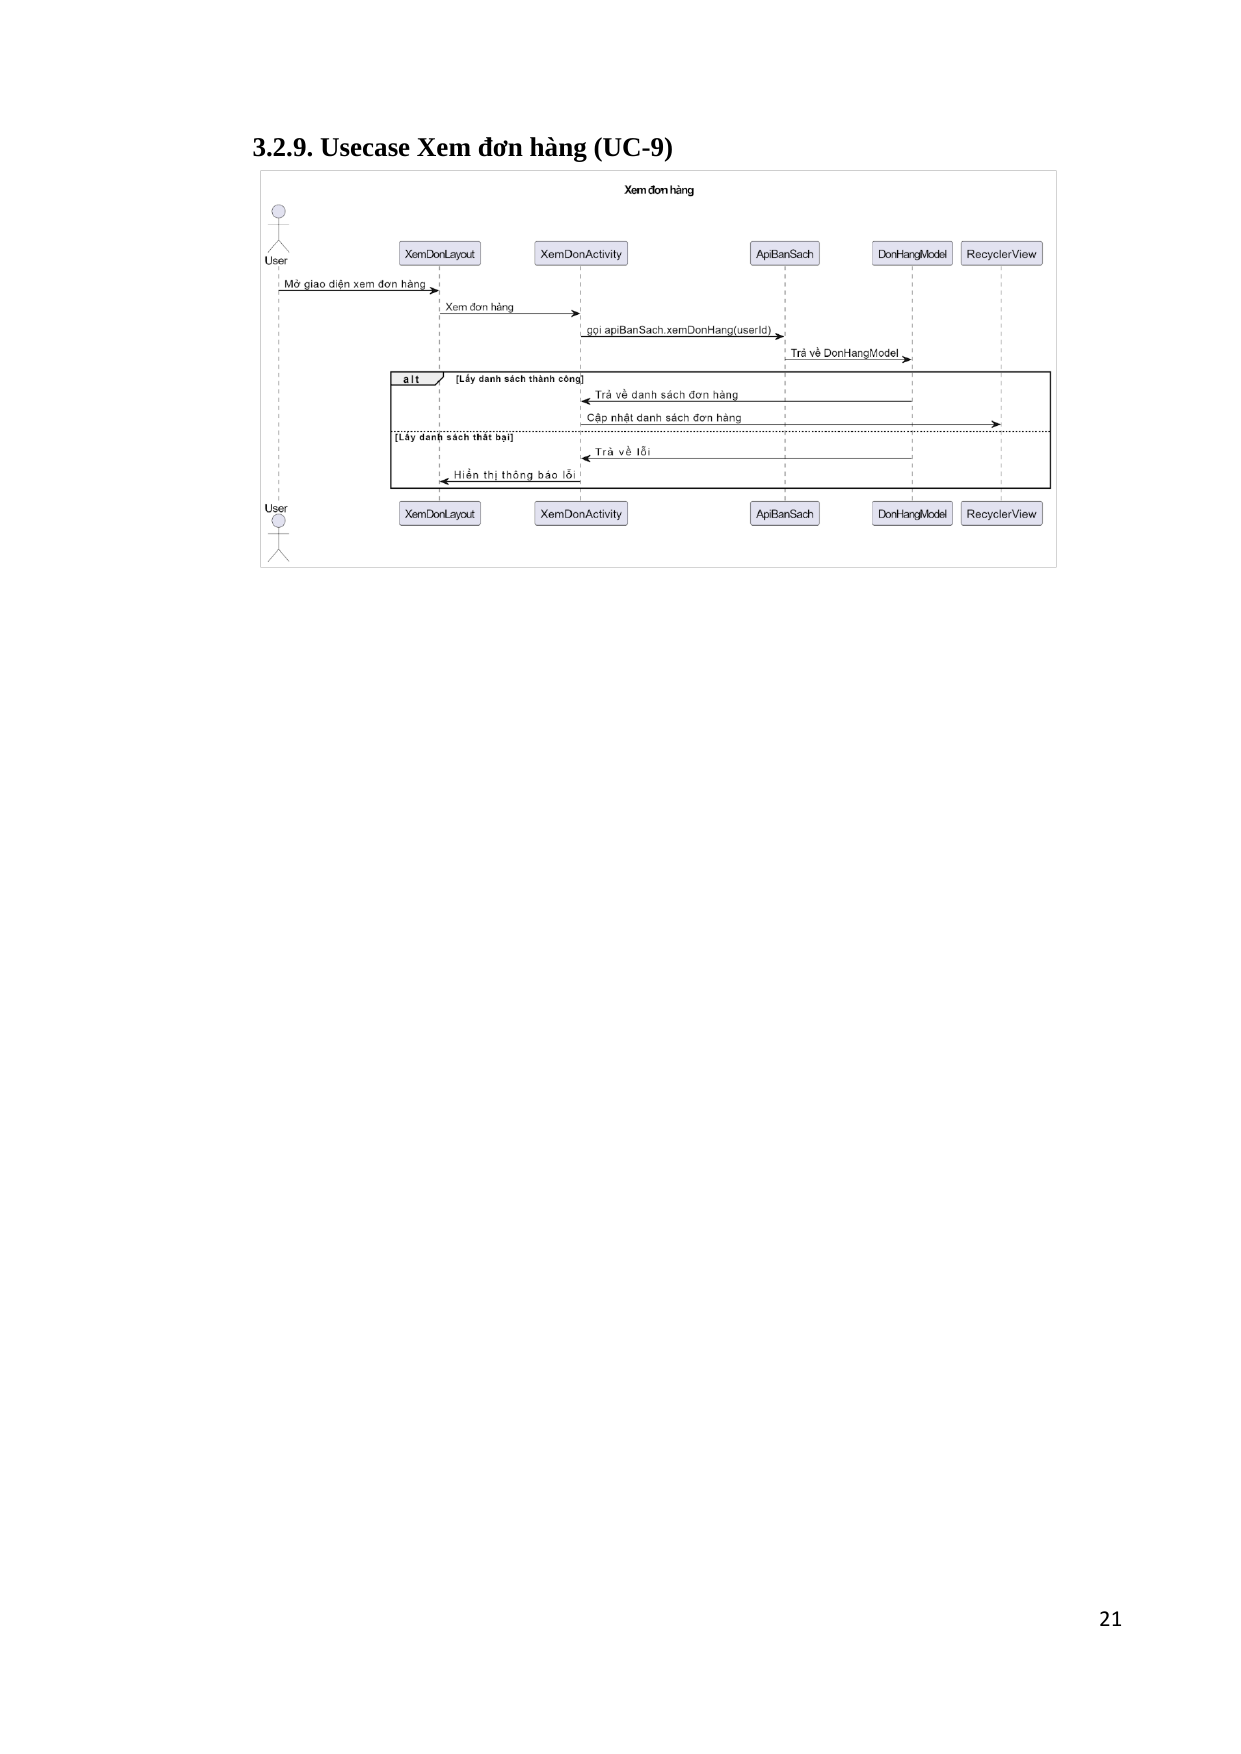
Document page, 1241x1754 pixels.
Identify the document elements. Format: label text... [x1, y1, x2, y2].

picture [252, 162, 1065, 576]
subtitle 3.2.9. Usecase Xem đơn hàng (UC-9) [252, 131, 1122, 162]
